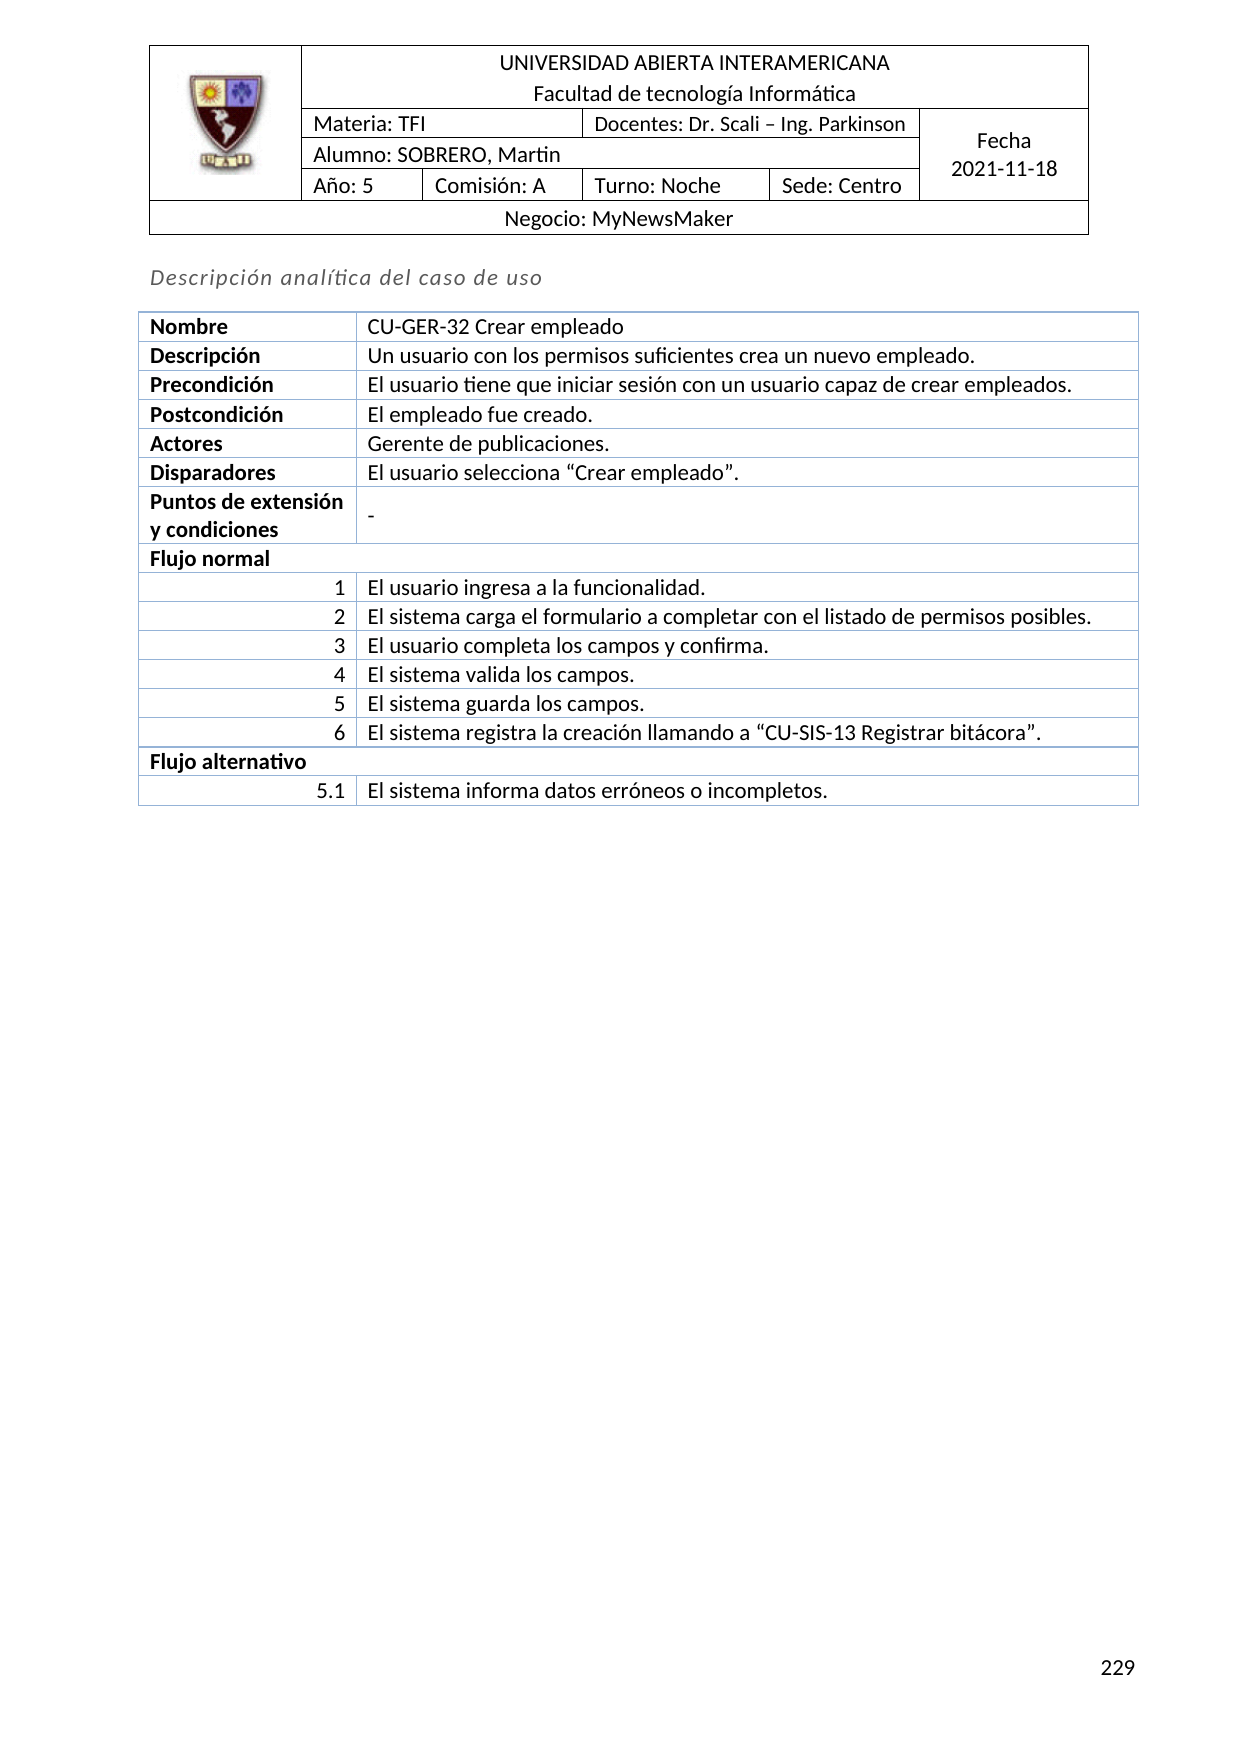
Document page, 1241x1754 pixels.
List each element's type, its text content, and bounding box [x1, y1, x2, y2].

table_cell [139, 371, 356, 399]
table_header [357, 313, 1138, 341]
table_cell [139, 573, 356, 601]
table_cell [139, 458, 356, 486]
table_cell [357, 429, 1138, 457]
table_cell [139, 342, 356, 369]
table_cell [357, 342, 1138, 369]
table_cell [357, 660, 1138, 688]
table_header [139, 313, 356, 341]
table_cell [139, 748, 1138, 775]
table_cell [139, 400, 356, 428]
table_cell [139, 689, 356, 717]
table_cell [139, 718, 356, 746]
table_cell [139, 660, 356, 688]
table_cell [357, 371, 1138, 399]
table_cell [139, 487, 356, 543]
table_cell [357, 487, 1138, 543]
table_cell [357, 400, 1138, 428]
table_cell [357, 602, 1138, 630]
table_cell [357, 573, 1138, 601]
subtitle Descripción analítica del caso de uso [150, 263, 1135, 291]
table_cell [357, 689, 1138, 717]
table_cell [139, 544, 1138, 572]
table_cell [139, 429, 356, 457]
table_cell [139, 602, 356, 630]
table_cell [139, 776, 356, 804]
picture [175, 67, 276, 180]
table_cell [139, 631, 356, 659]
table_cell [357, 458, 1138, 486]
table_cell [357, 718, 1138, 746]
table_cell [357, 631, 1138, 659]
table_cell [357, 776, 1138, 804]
